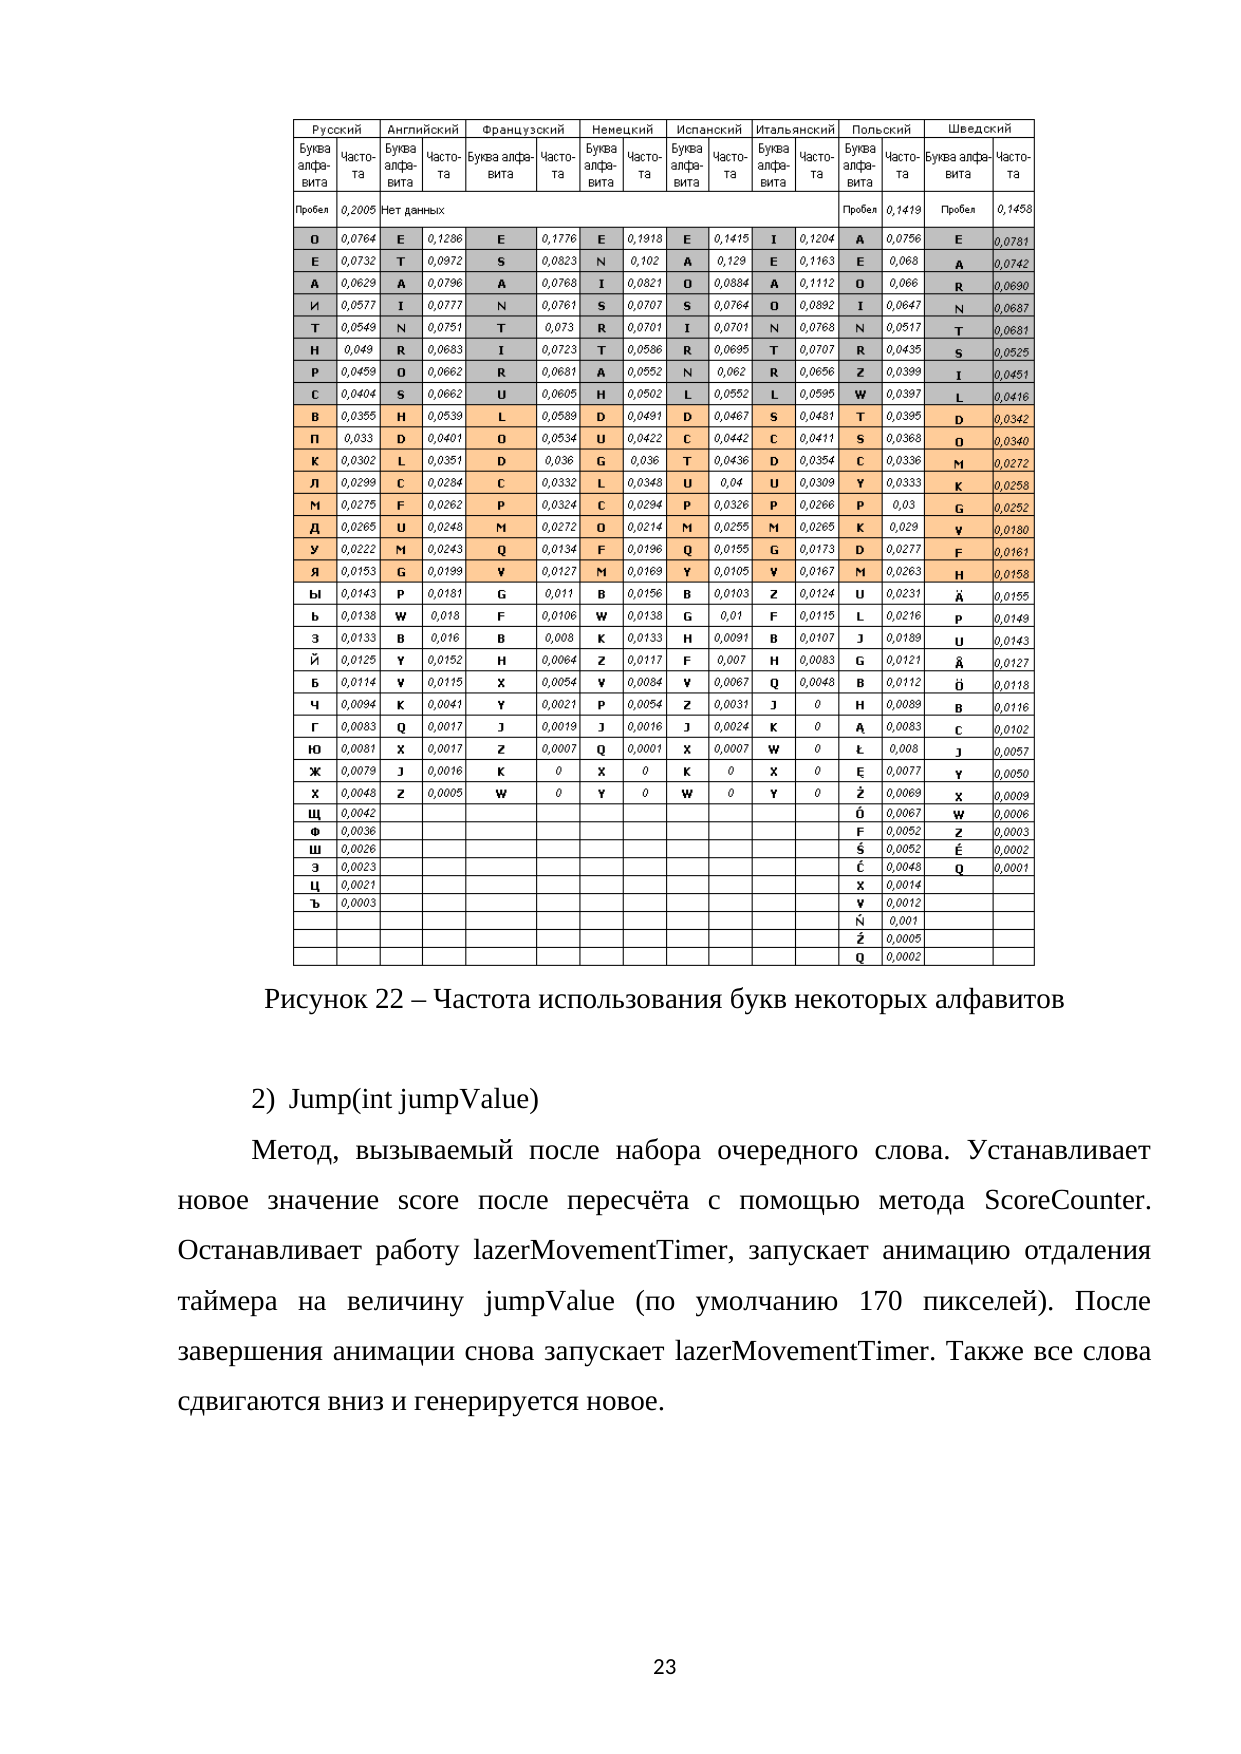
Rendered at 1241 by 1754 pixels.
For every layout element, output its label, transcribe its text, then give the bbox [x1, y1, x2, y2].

text Рисунок 22 – Частота использования букв некоторых алфавитов [177, 981, 1152, 1014]
text Метод, вызываемый после набора очередного слова. Устанавливает новое значение score после пересчёта с помощью метода ScoreCounter. Останавливает работу lazerMovementTimer, запускает анимацию отдаления таймера на величину jumpValue (по умолчанию 170 пикселей). После завершения анимации снова запускает lazerMovementTimer. Также все слова сдвигаются вниз и генерируется новое. [177, 1132, 1152, 1417]
picture [292, 118, 1037, 967]
list Jump(int jumpValue) [251, 1082, 1152, 1115]
